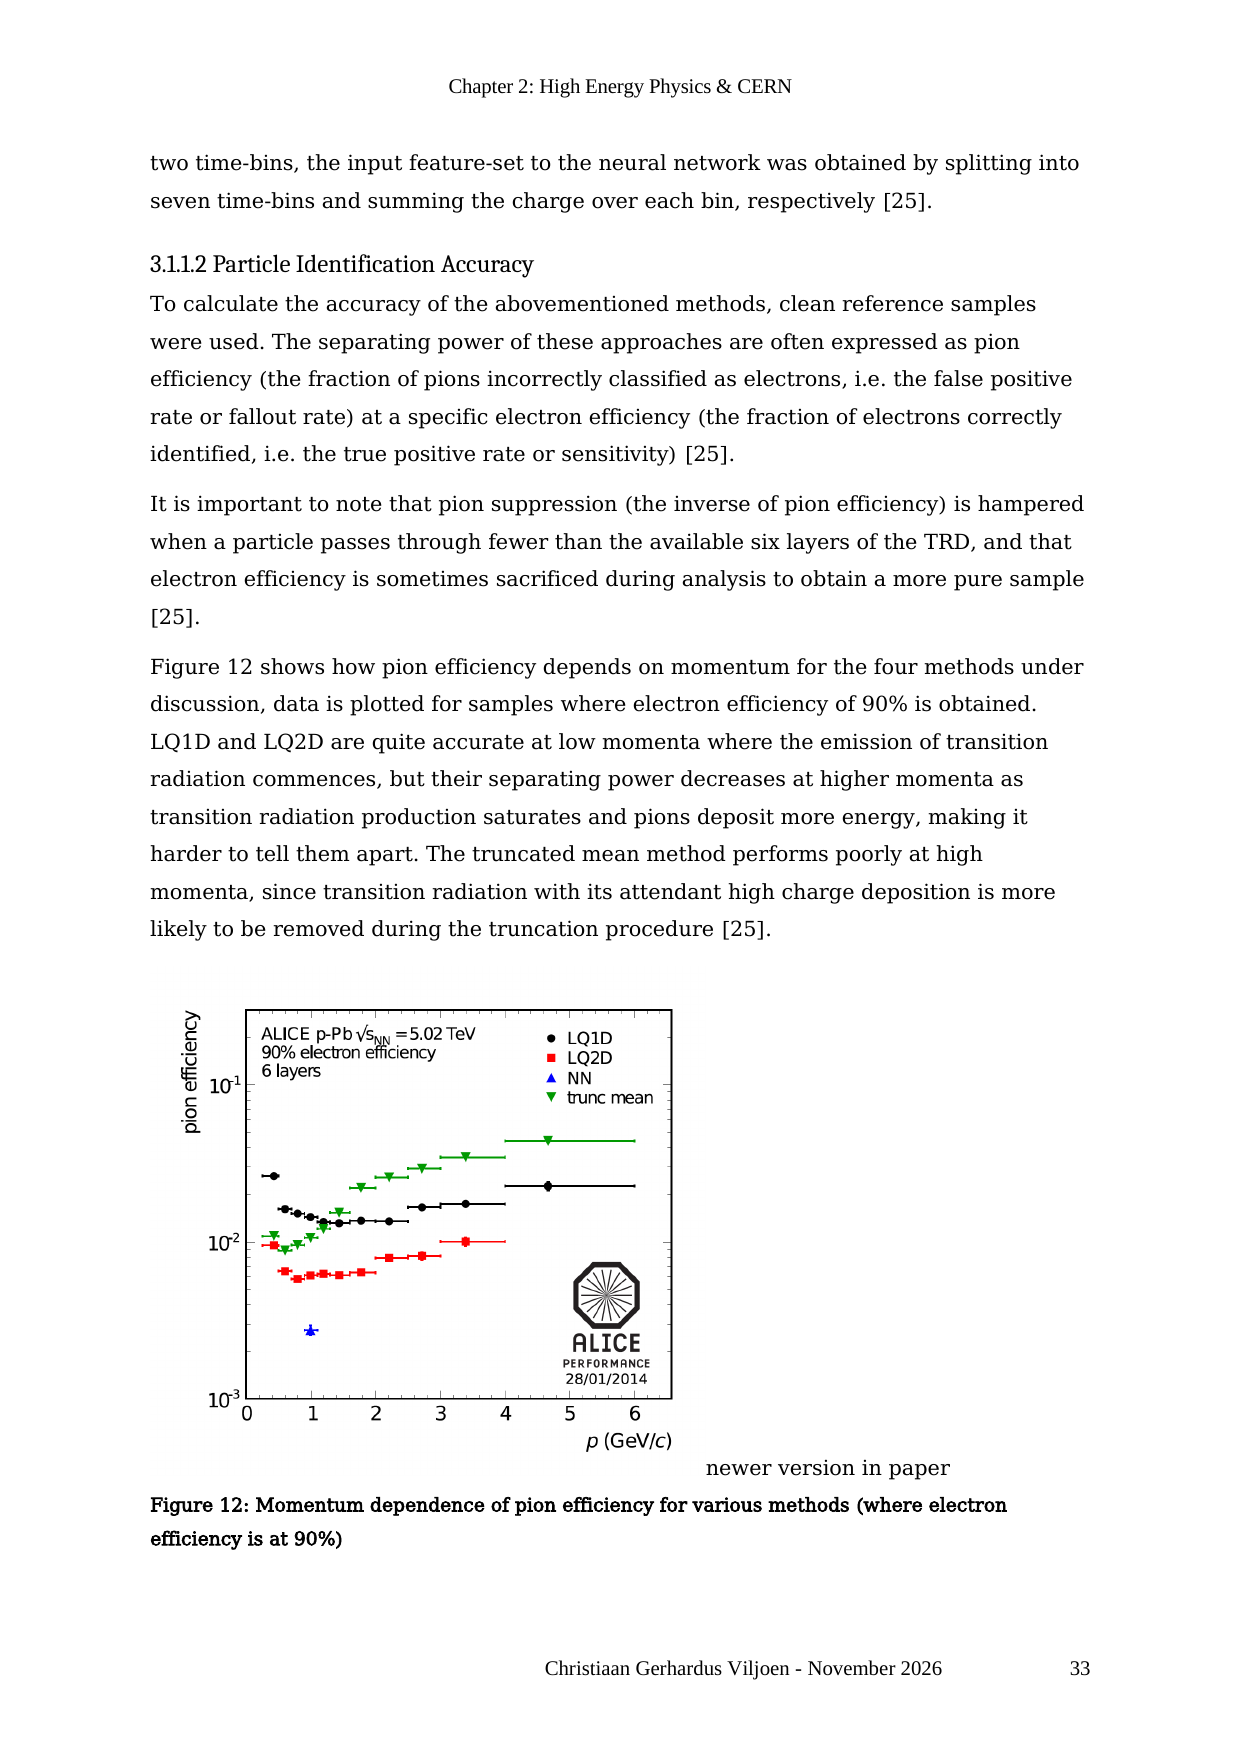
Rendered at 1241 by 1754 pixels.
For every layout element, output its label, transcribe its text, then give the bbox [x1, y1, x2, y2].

text It is important to note that pion suppression (the inverse of pion efficiency) is hampered when a particle passes through fewer than the available six layers of the TRD, and that electron efficiency is sometimes sacrificed during analysis to obtain a more pure sample . [150, 491, 1090, 629]
text To calculate the accuracy of the abovementioned methods, clean reference samples were used. The separating power of these approaches are often expressed as pion efficiency (the fraction of pions incorrectly classified as electrons, i.e. the false positive rate or fallout rate) at a specific electron efficiency (the fraction of electrons correctly identified, i.e. the true positive rate or sensitivity) . [150, 291, 1090, 466]
text Figure 12 shows how pion efficiency depends on momentum for the four methods under discussion, data is plotted for samples where electron efficiency of 90% is obtained. LQ1D and LQ2D are quite accurate at low momenta where the emission of transition radiation commences, but their separating power decreases at higher momenta as transition radiation production saturates and pions deposit more energy, making it harder to tell them apart. The truncated mean method performs poorly at high momenta, since transition radiation with its attendant high charge deposition is more likely to be removed during the truncation procedure . [150, 654, 1090, 941]
text Figure 12: Momentum dependence of pion efficiency for various methods (where electron efficiency is at 90%) [150, 1493, 1090, 1549]
picture [150, 966, 706, 1476]
subtitle Particle Identification Accuracy [150, 250, 1090, 279]
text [150, 150, 1090, 212]
